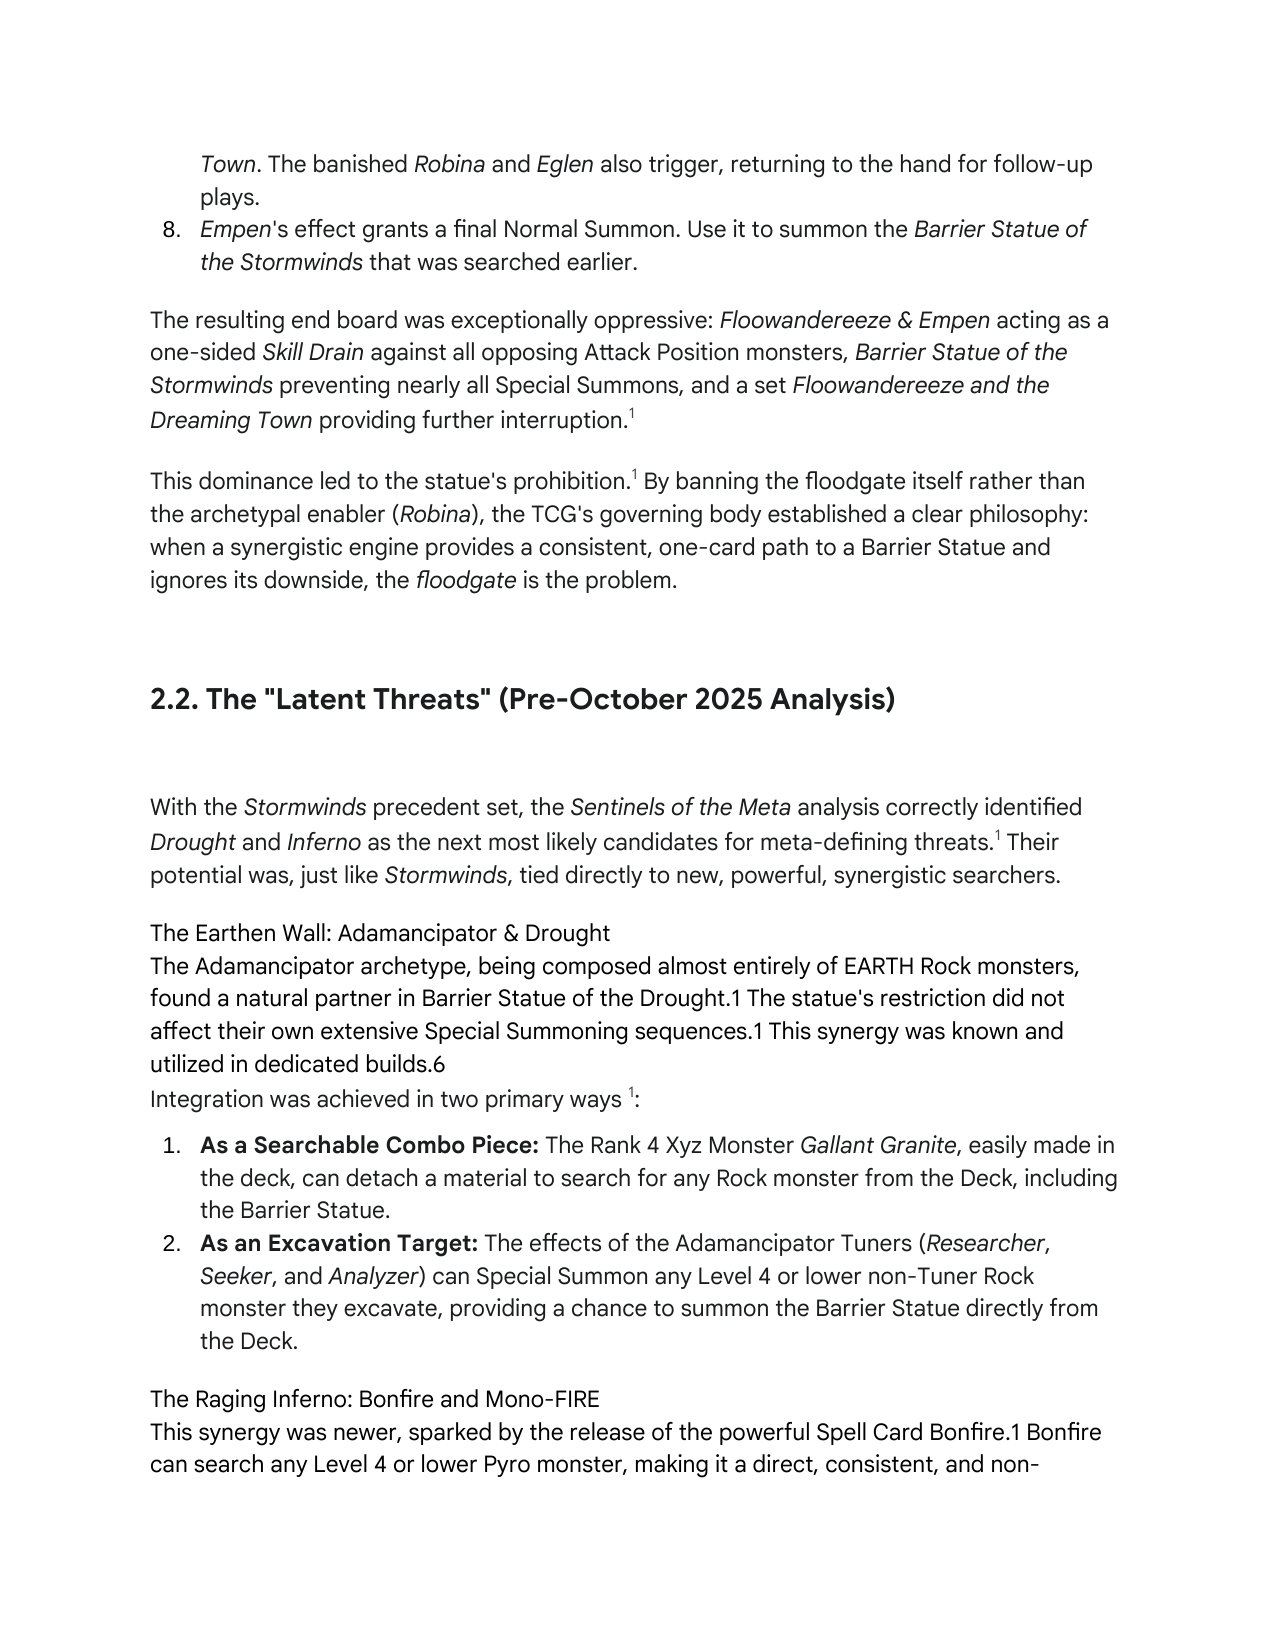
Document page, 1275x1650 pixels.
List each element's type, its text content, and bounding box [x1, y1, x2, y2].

list As an Excavation Target: The effects of the Adamancipator Tuners (Researcher, Seeker, and Analyzer) can Special Summon any Level 4 or lower non-Tuner Rock monster they excavate, providing a chance to summon the Barrier Statue directly from the Deck. [162, 1229, 1125, 1356]
list Empen's effect grants a final Normal Summon. Use it to summon the Barrier Statue of the Stormwinds that was searched earlier. [162, 215, 1125, 277]
subtitle 2.2. The "Latent Threats" (Pre-October 2025 Analysis) [150, 681, 1125, 718]
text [150, 1418, 1125, 1479]
text Integration was achieved in two primary ways 1: [150, 1083, 1125, 1114]
text The Adamancipator archetype, being composed almost entirely of EARTH Rock monsters, found a natural partner in Barrier Statue of the Drought.1 The statue's restriction did not affect their own extensive Special Summoning sequences.1 This synergy was known and utilized in dedicated builds.6 [150, 952, 1125, 1079]
text The resulting end board was exceptionally oppressive: Floowandereeze & Empen acting as a one-sided Skill Drain against all opposing Attack Position monsters, Barrier Statue of the Stormwinds preventing nearly all Special Summons, and a set Floowandereeze and the Dreaming Town providing further interruption.1 [150, 306, 1125, 436]
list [162, 150, 1125, 211]
text The Earthen Wall: Adamancipator & Drought [150, 919, 1125, 948]
text With the Stormwinds precedent set, the Sentinels of the Meta analysis correctly identified Drought and Inferno as the next most likely candidates for meta-defining threats.1 Their potential was, just like Stormwinds, tied directly to new, powerful, synergistic searchers. [150, 793, 1125, 890]
list As a Searchable Combo Piece: The Rank 4 Xyz Monster Gallant Granite, easily made in the deck, can detach a material to search for any Rock monster from the Deck, including the Barrier Statue. [162, 1131, 1125, 1225]
text This dominance led to the statue's prohibition.1 By banning the floodgate itself rather than the archetypal enabler (Robina), the TCG's governing body established a clear philosophy: when a synergistic engine provides a consistent, one-card path to a Barrier Statue and ignores its downside, the floodgate is the problem. [150, 465, 1125, 594]
text The Raging Inferno: Bonfire and Mono-FIRE [150, 1385, 1125, 1414]
